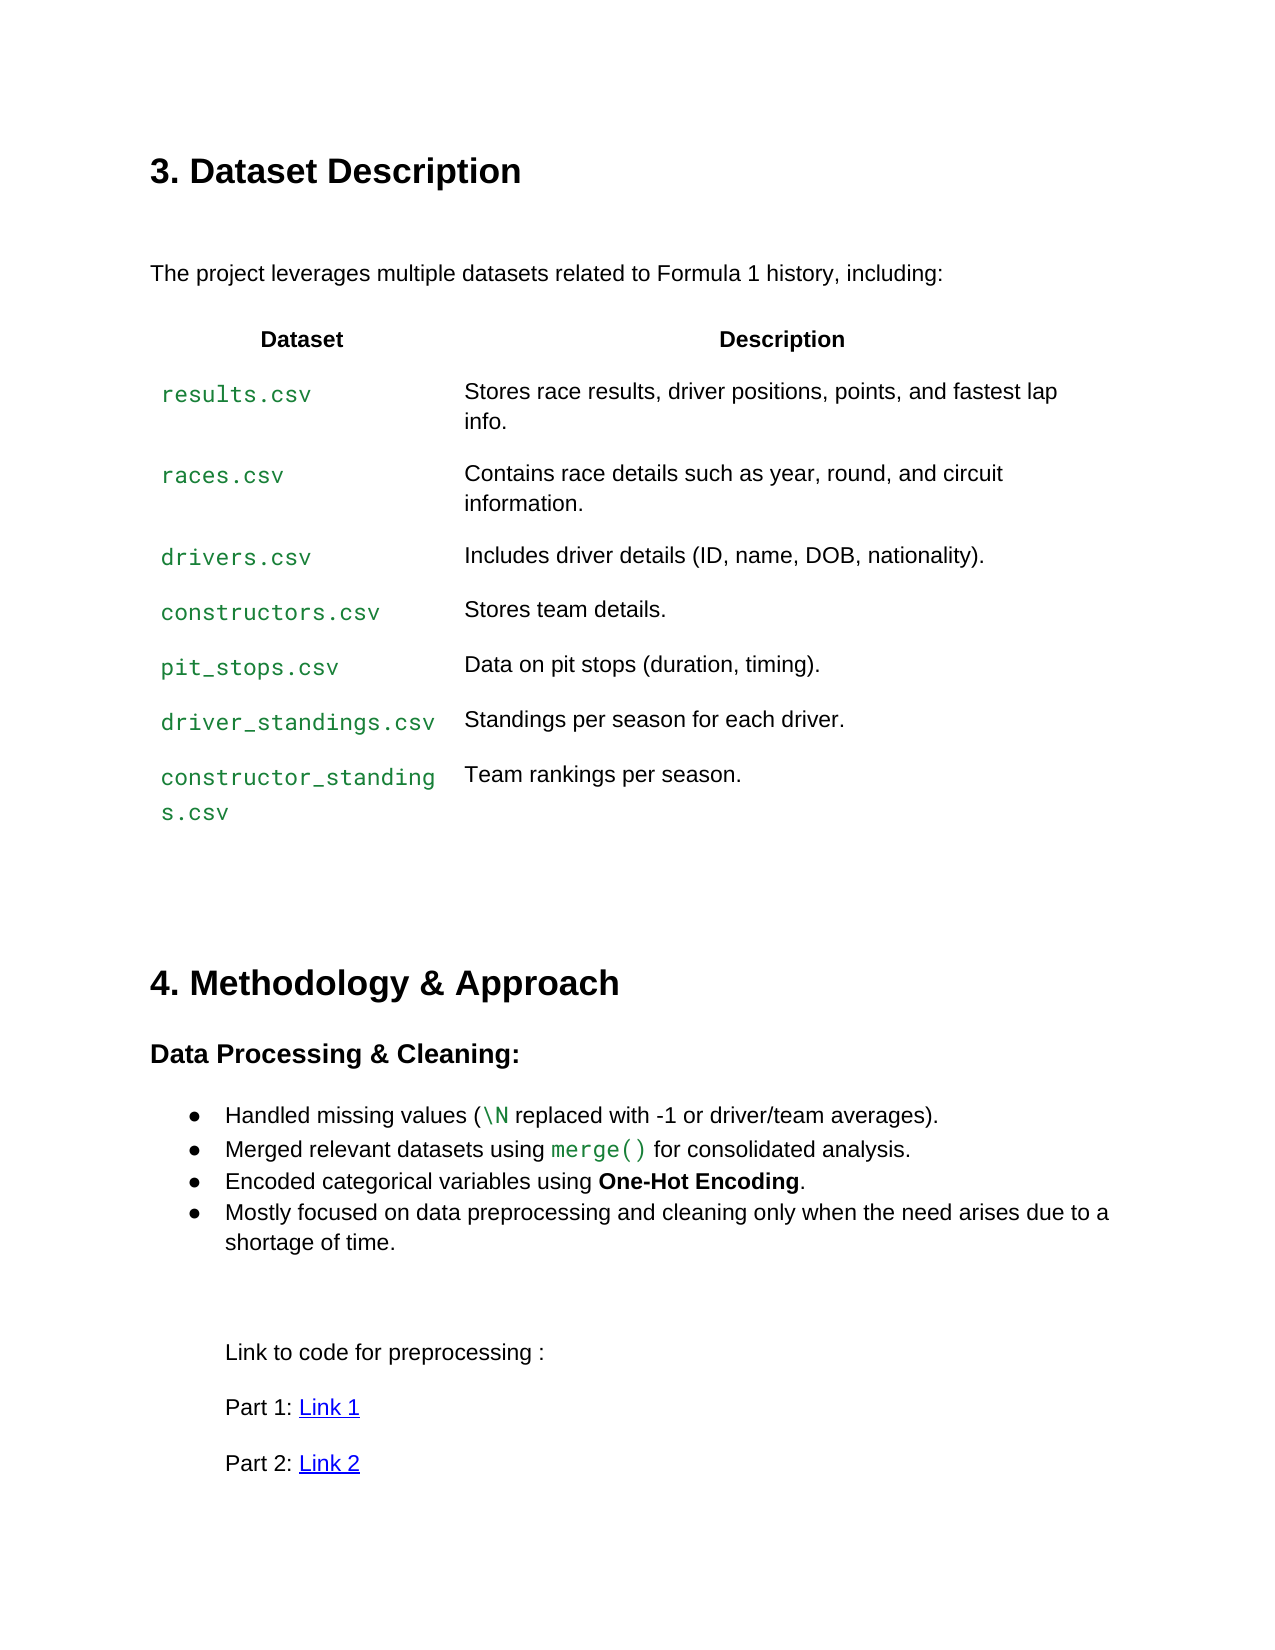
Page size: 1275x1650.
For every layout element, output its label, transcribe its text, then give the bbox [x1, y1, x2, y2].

text Part 2: Link 2 [225, 1449, 1125, 1476]
text Part 1: Link 1 [225, 1394, 1125, 1421]
table_cell Stores team details. [454, 586, 1110, 641]
text The project leverages multiple datasets related to Formula 1 history, including: [150, 260, 1125, 287]
subtitle Data Processing & Cleaning: [150, 1038, 1125, 1069]
table_cell Stores race results, driver positions, points, and fastest lap info. [454, 368, 1110, 449]
table_cell driver_standings.csv [150, 696, 454, 751]
table_cell constructor_standings.csv [150, 751, 454, 840]
table_cell Data on pit stops (duration, timing). [454, 641, 1110, 696]
table_cell races.csv [150, 449, 454, 531]
table_cell drivers.csv [150, 531, 454, 586]
list Handled missing values (\N replaced with -1 or driver/team averages). [187, 1099, 1125, 1129]
table_cell Includes driver details (ID, name, DOB, nationality). [454, 531, 1110, 586]
list Merged relevant datasets using merge() for consolidated analysis. [187, 1134, 1125, 1164]
table_header Dataset [150, 316, 454, 368]
list Encoded categorical variables using One-Hot Encoding. [187, 1168, 1125, 1195]
table_cell Contains race details such as year, round, and circuit information. [454, 449, 1110, 531]
table_cell Standings per season for each driver. [454, 696, 1110, 751]
table_cell pit_stops.csv [150, 641, 454, 696]
table_cell constructors.csv [150, 586, 454, 641]
list Mostly focused on data preprocessing and cleaning only when the need arises due to a shortage of time. [187, 1198, 1125, 1255]
table_cell Team rankings per season. [454, 751, 1110, 840]
subtitle 3. Dataset Description [150, 150, 1125, 191]
subtitle 4. Methodology & Approach [150, 962, 1125, 1003]
text Link to code for preprocessing : [225, 1339, 1125, 1366]
table_cell results.csv [150, 368, 454, 449]
table_header Description [454, 316, 1110, 368]
